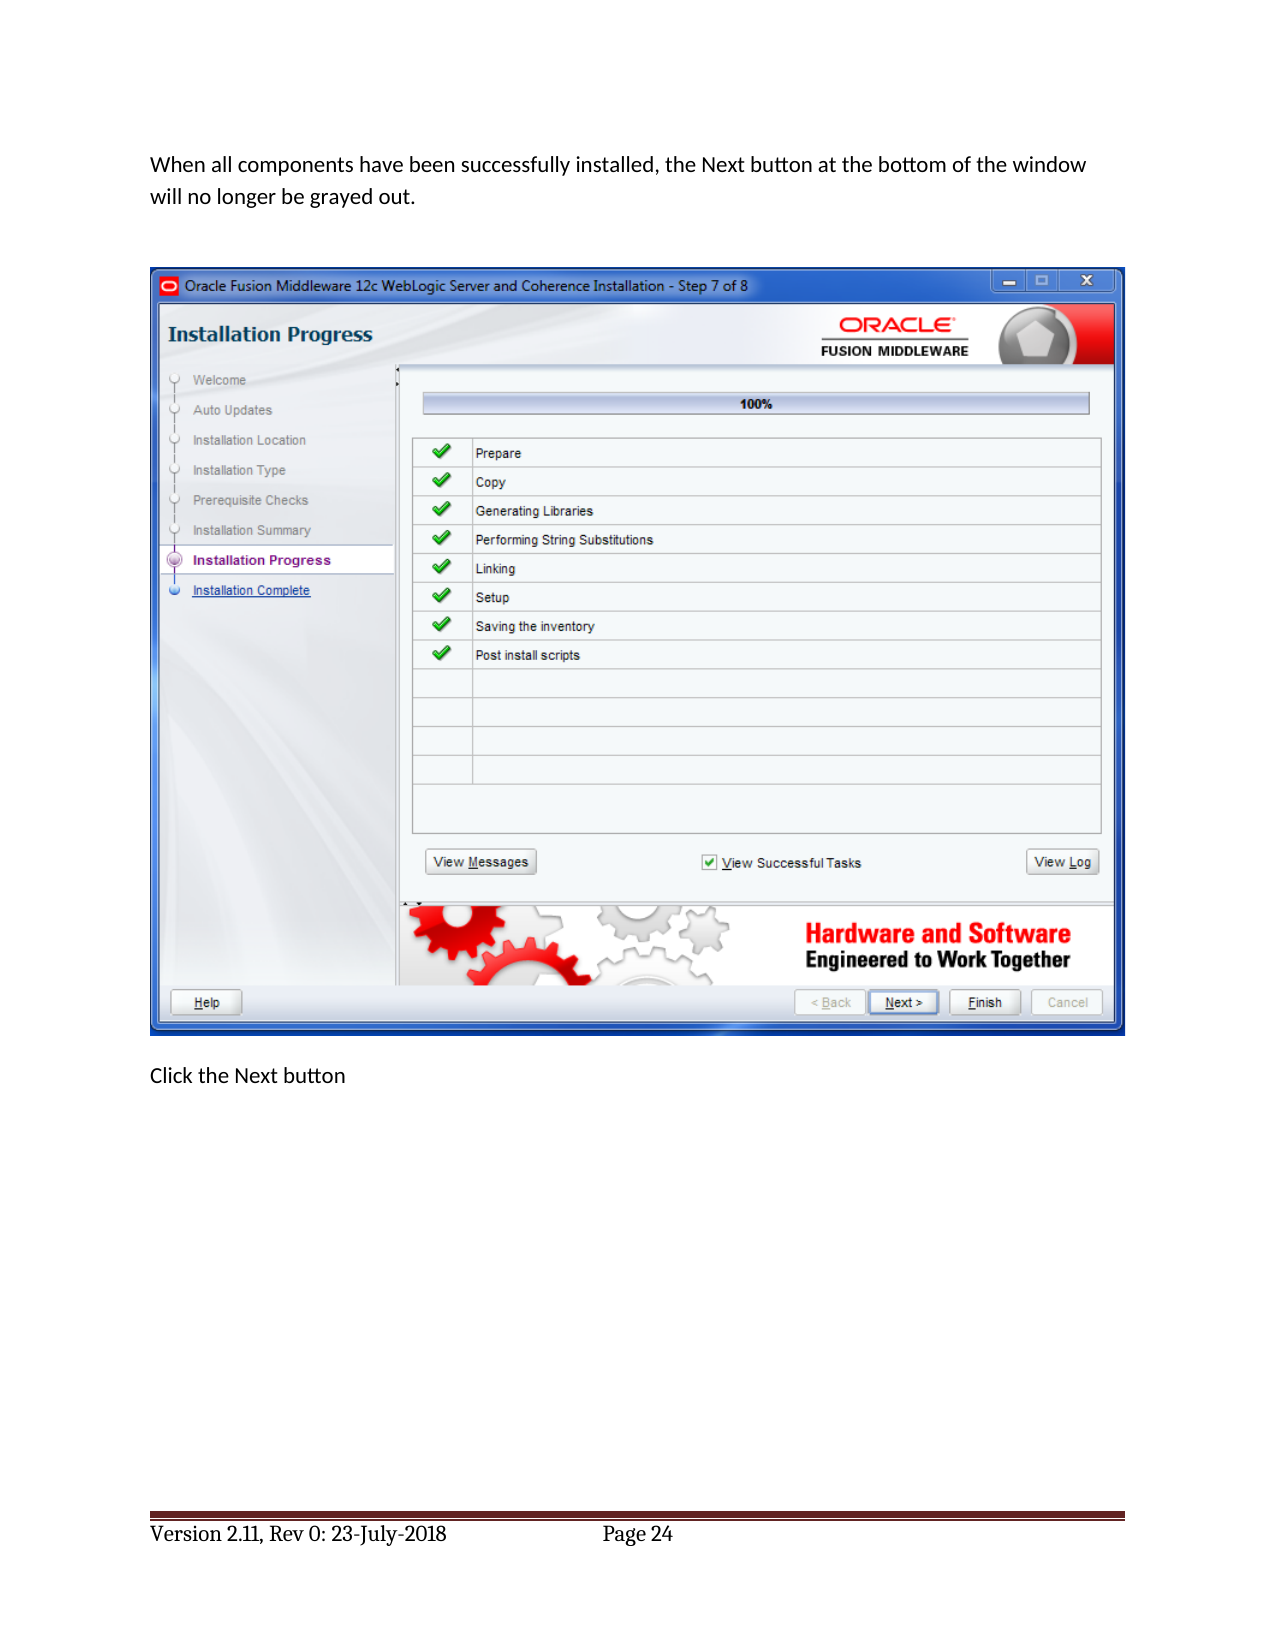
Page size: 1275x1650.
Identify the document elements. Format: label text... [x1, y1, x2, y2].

text When all components have been successfully installed, the Next button at the bottom of the window will no longer be grayed out. [150, 150, 1125, 210]
picture [150, 267, 1125, 1036]
text Click the Next button [150, 1061, 1125, 1089]
